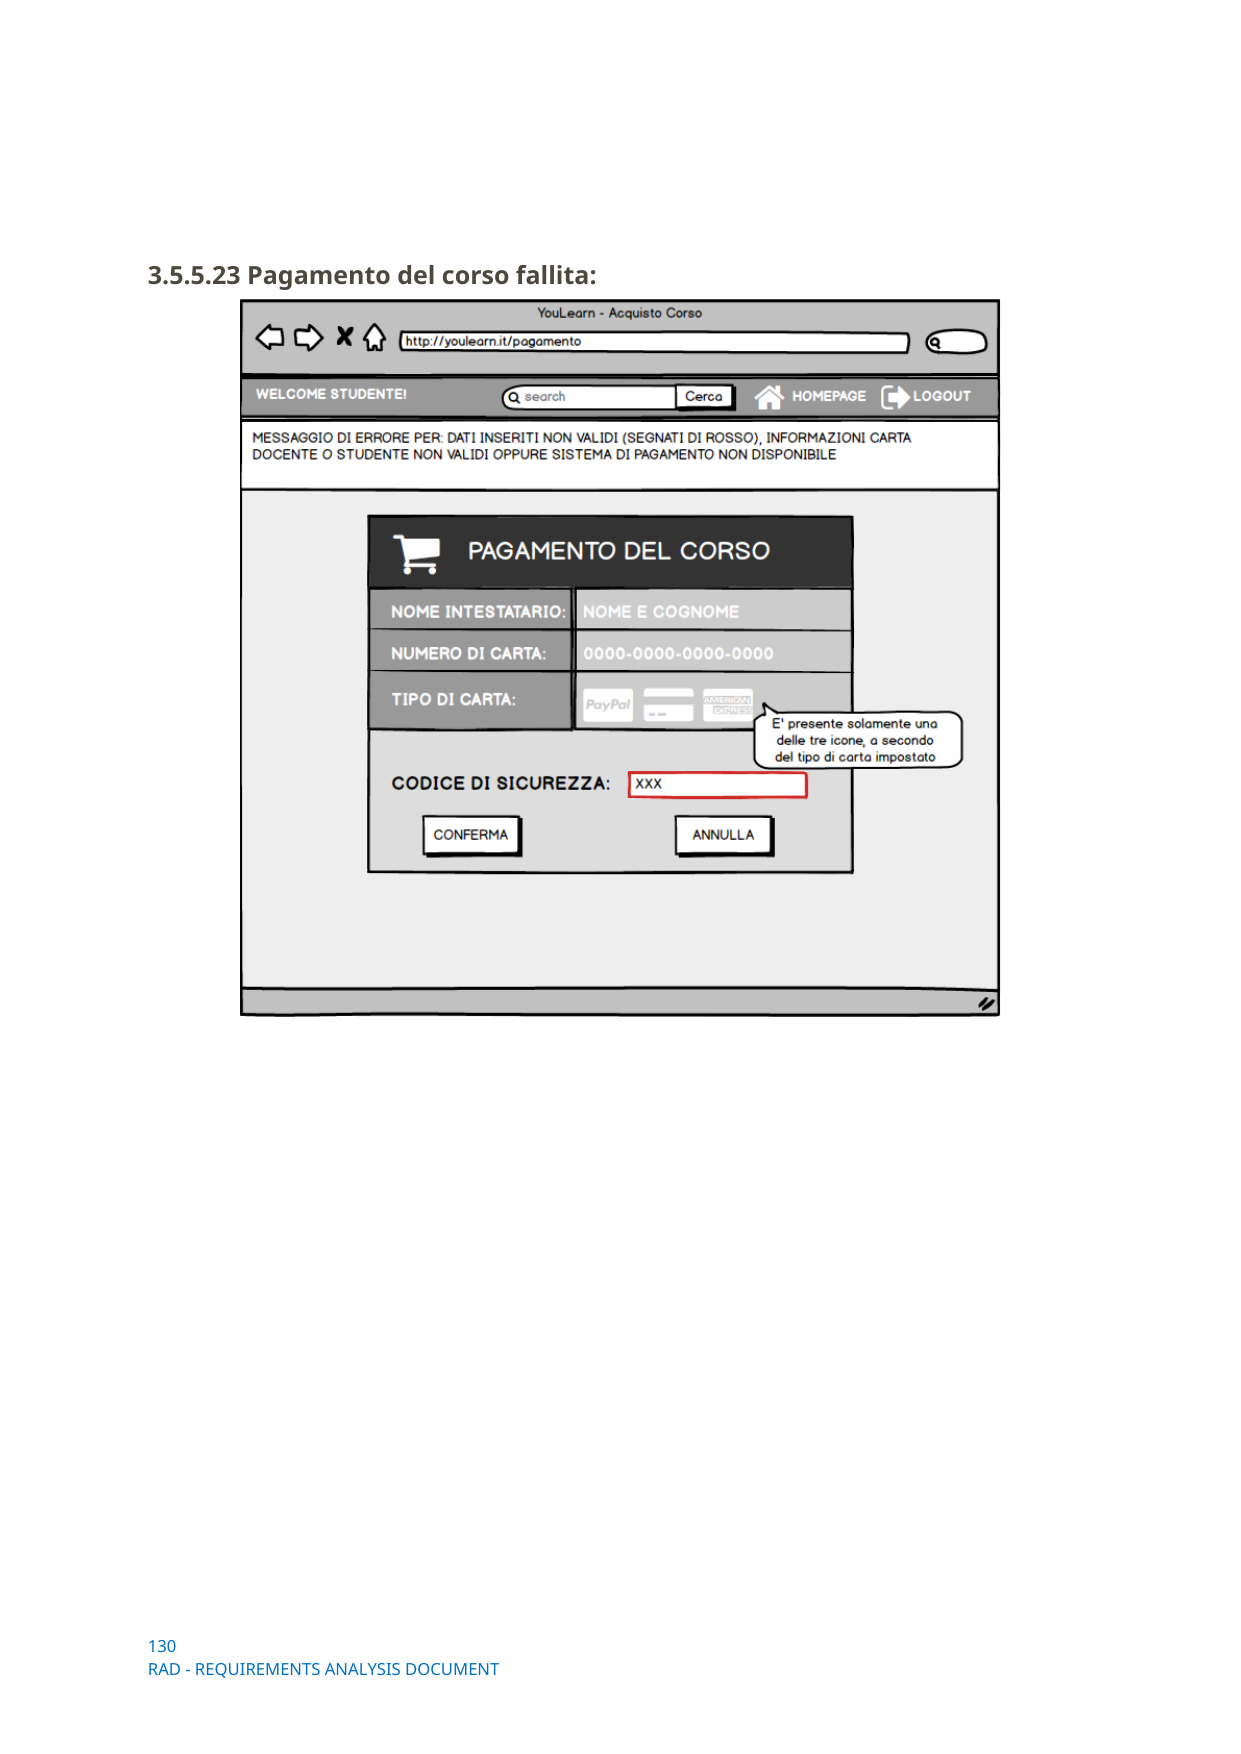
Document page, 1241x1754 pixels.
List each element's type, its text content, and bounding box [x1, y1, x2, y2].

picture [240, 299, 1001, 1017]
subtitle 3.5.5.23 Pagamento del corso fallita: [148, 257, 1092, 291]
